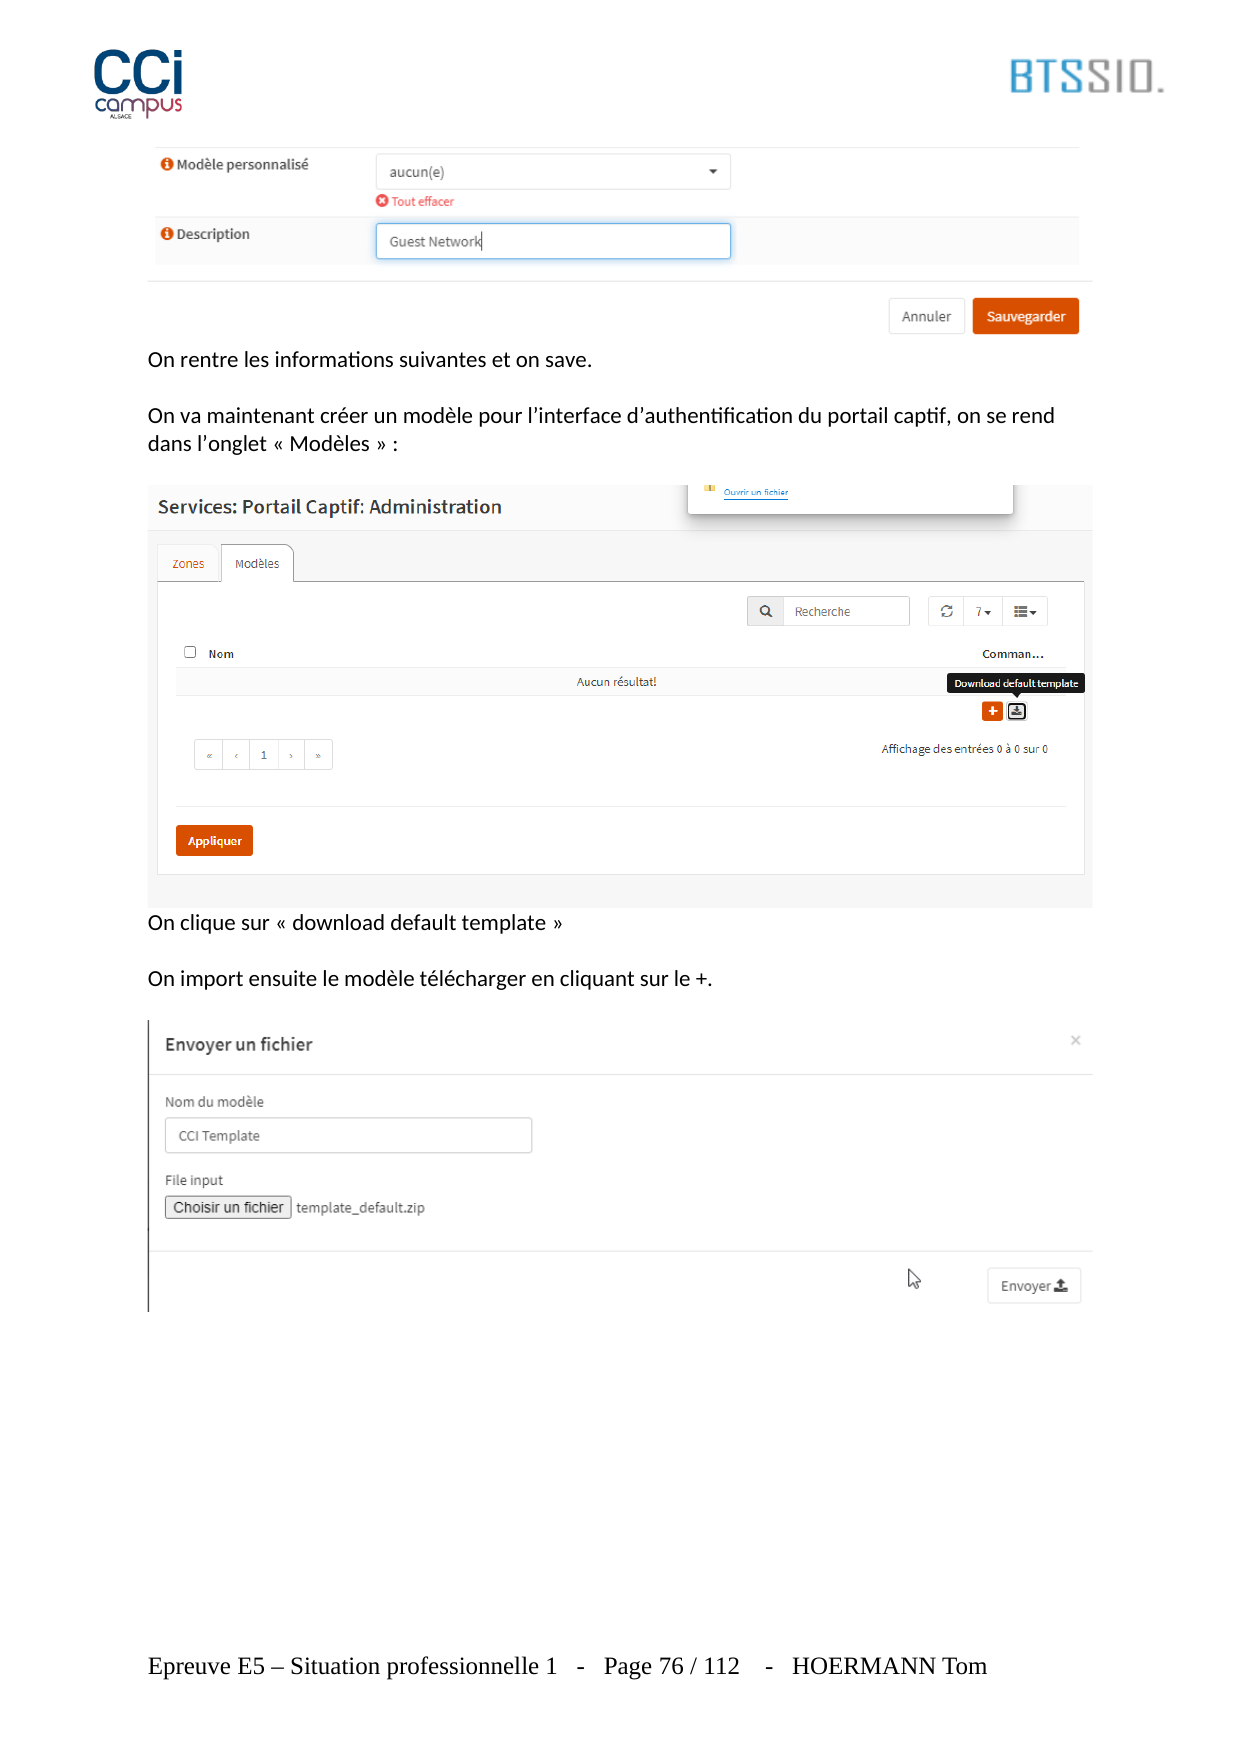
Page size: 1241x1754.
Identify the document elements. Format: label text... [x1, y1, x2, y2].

picture [147, 1020, 1093, 1312]
picture [147, 485, 1093, 908]
picture [1004, 46, 1169, 104]
text On va maintenant créer un modèle pour l’interface d’authentification du portail captif, on se rend dans l’onglet « Modèles » : [148, 401, 1093, 457]
picture [147, 147, 1093, 346]
text On rentre les informations suivantes et on save. [148, 346, 1093, 373]
text On clique sur « download default template » [148, 908, 1093, 936]
picture [81, 44, 194, 123]
text On import ensuite le modèle télécharger en cliquant sur le +. [148, 964, 1093, 992]
